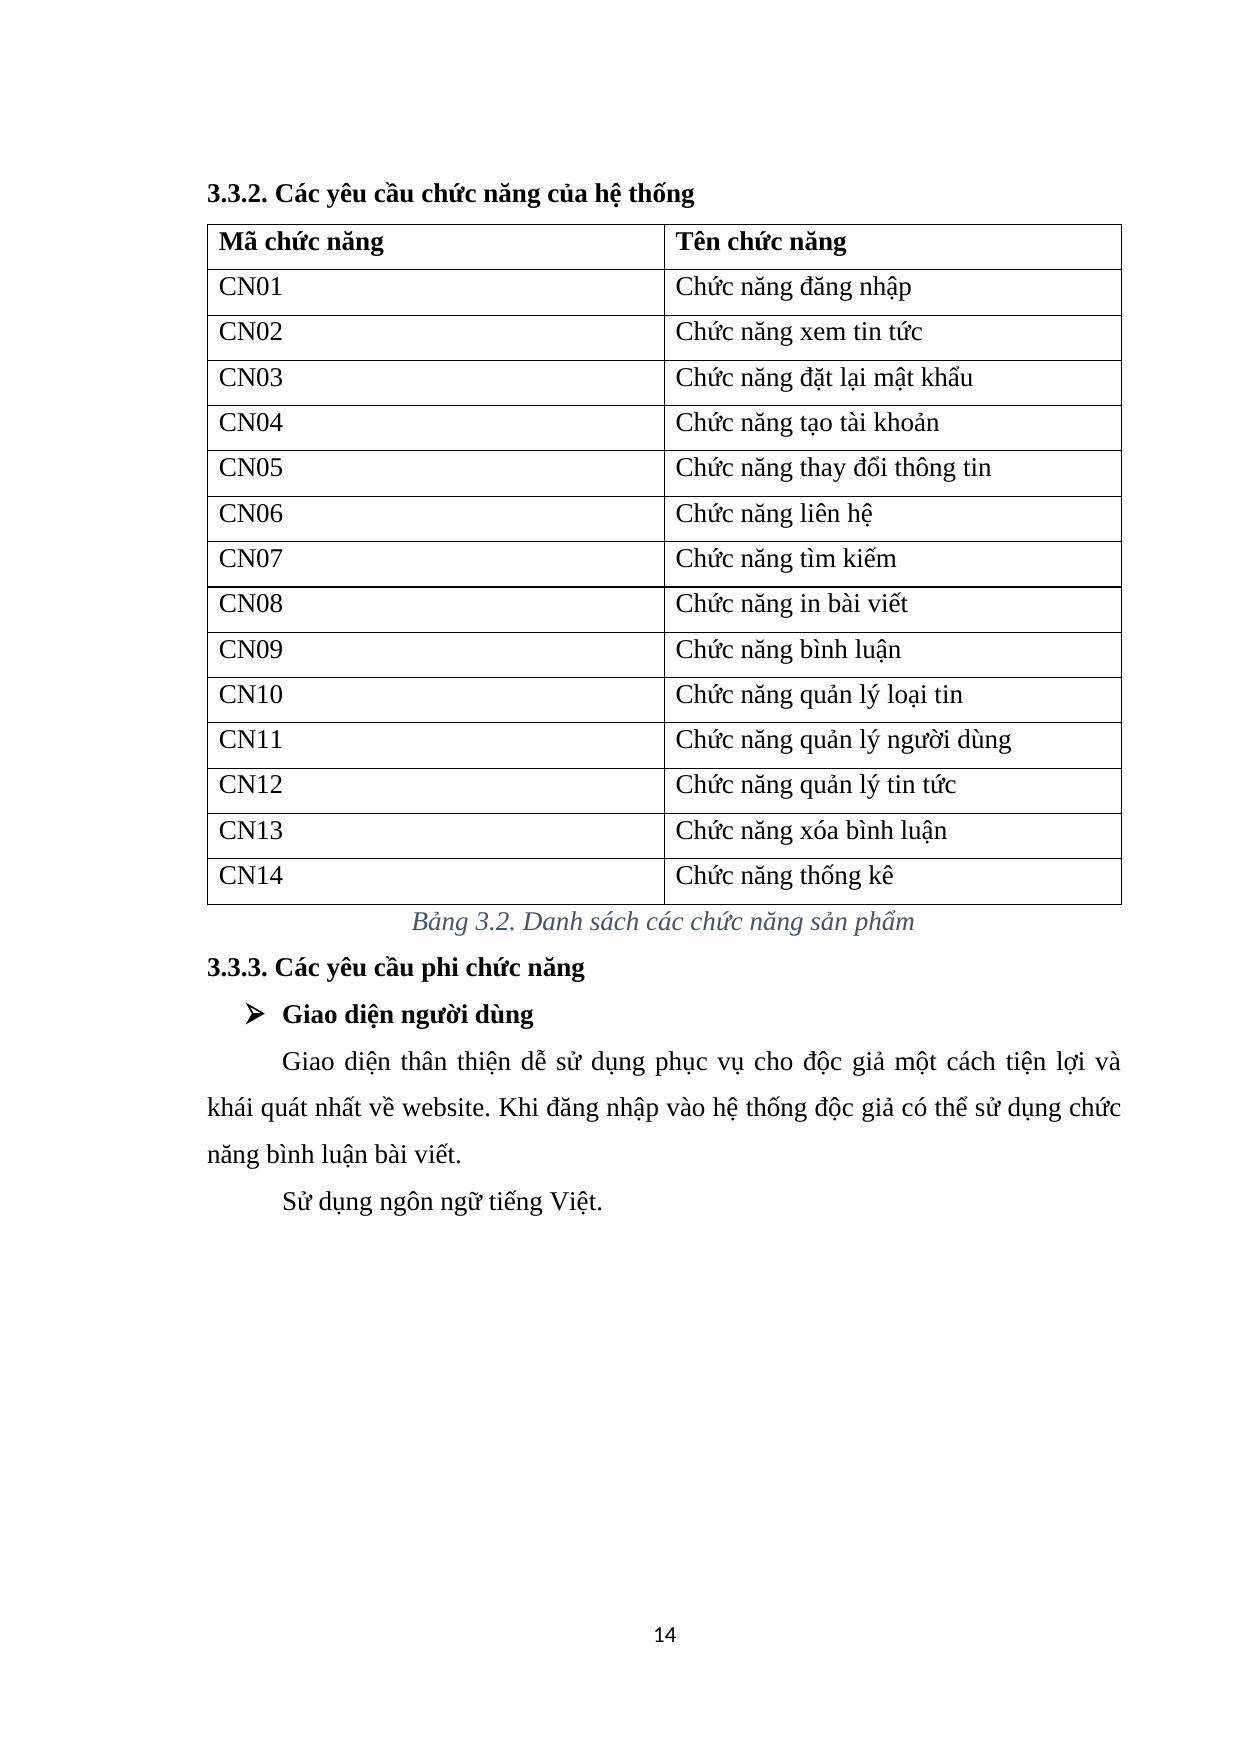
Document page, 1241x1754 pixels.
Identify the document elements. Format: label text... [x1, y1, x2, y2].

table_cell Chức năng đăng nhập [665, 270, 1121, 314]
table_cell Chức năng đặt lại mật khẩu [665, 361, 1121, 405]
table_cell Chức năng tìm kiếm [665, 542, 1121, 586]
table_cell Chức năng quản lý loại tin [665, 678, 1121, 722]
table_cell Chức năng bình luận [665, 633, 1121, 677]
table_cell CN10 [208, 678, 664, 722]
table_cell Chức năng liên hệ [665, 497, 1121, 541]
table_cell Chức năng in bài viết [665, 588, 1121, 632]
table_cell Chức năng xem tin tức [665, 316, 1121, 360]
text Sử dụng ngôn ngữ tiếng Việt. [207, 1185, 1122, 1216]
table_cell CN06 [208, 497, 664, 541]
table_cell CN09 [208, 633, 664, 677]
table_cell Chức năng thống kê [665, 859, 1121, 903]
text 3.3.2. Các yêu cầu chức năng của hệ thống [207, 177, 1122, 208]
text 3.3.3. Các yêu cầu phi chức năng [207, 951, 1122, 982]
list Giao diện người dùng [244, 998, 1122, 1029]
table_cell CN08 [208, 588, 664, 632]
table_cell CN05 [208, 451, 664, 496]
table_header Tên chức năng [665, 225, 1121, 269]
table_header Mã chức năng [208, 225, 664, 269]
table_cell Chức năng quản lý tin tức [665, 769, 1121, 813]
table_cell CN14 [208, 859, 664, 903]
table_cell CN11 [208, 723, 664, 768]
table_cell CN04 [208, 406, 664, 450]
table_cell CN02 [208, 316, 664, 360]
text Giao diện thân thiện dễ sử dụng phục vụ cho độc giả một cách tiện lợi và khái quát nhất về website. Khi đăng nhập vào hệ thống độc giả có thể sử dụng chức năng bình luận bài viết. [207, 1045, 1122, 1169]
table_cell CN07 [208, 542, 664, 586]
table_cell CN03 [208, 361, 664, 405]
table_cell CN01 [208, 270, 664, 314]
table_cell CN13 [208, 814, 664, 858]
table_cell Chức năng tạo tài khoản [665, 406, 1121, 450]
table_cell CN12 [208, 769, 664, 813]
text Bảng 3.2. Danh sách các chức năng sản phẩm [207, 905, 1122, 936]
table_cell Chức năng xóa bình luận [665, 814, 1121, 858]
table_cell Chức năng quản lý người dùng [665, 723, 1121, 768]
table_cell Chức năng thay đổi thông tin [665, 451, 1121, 496]
